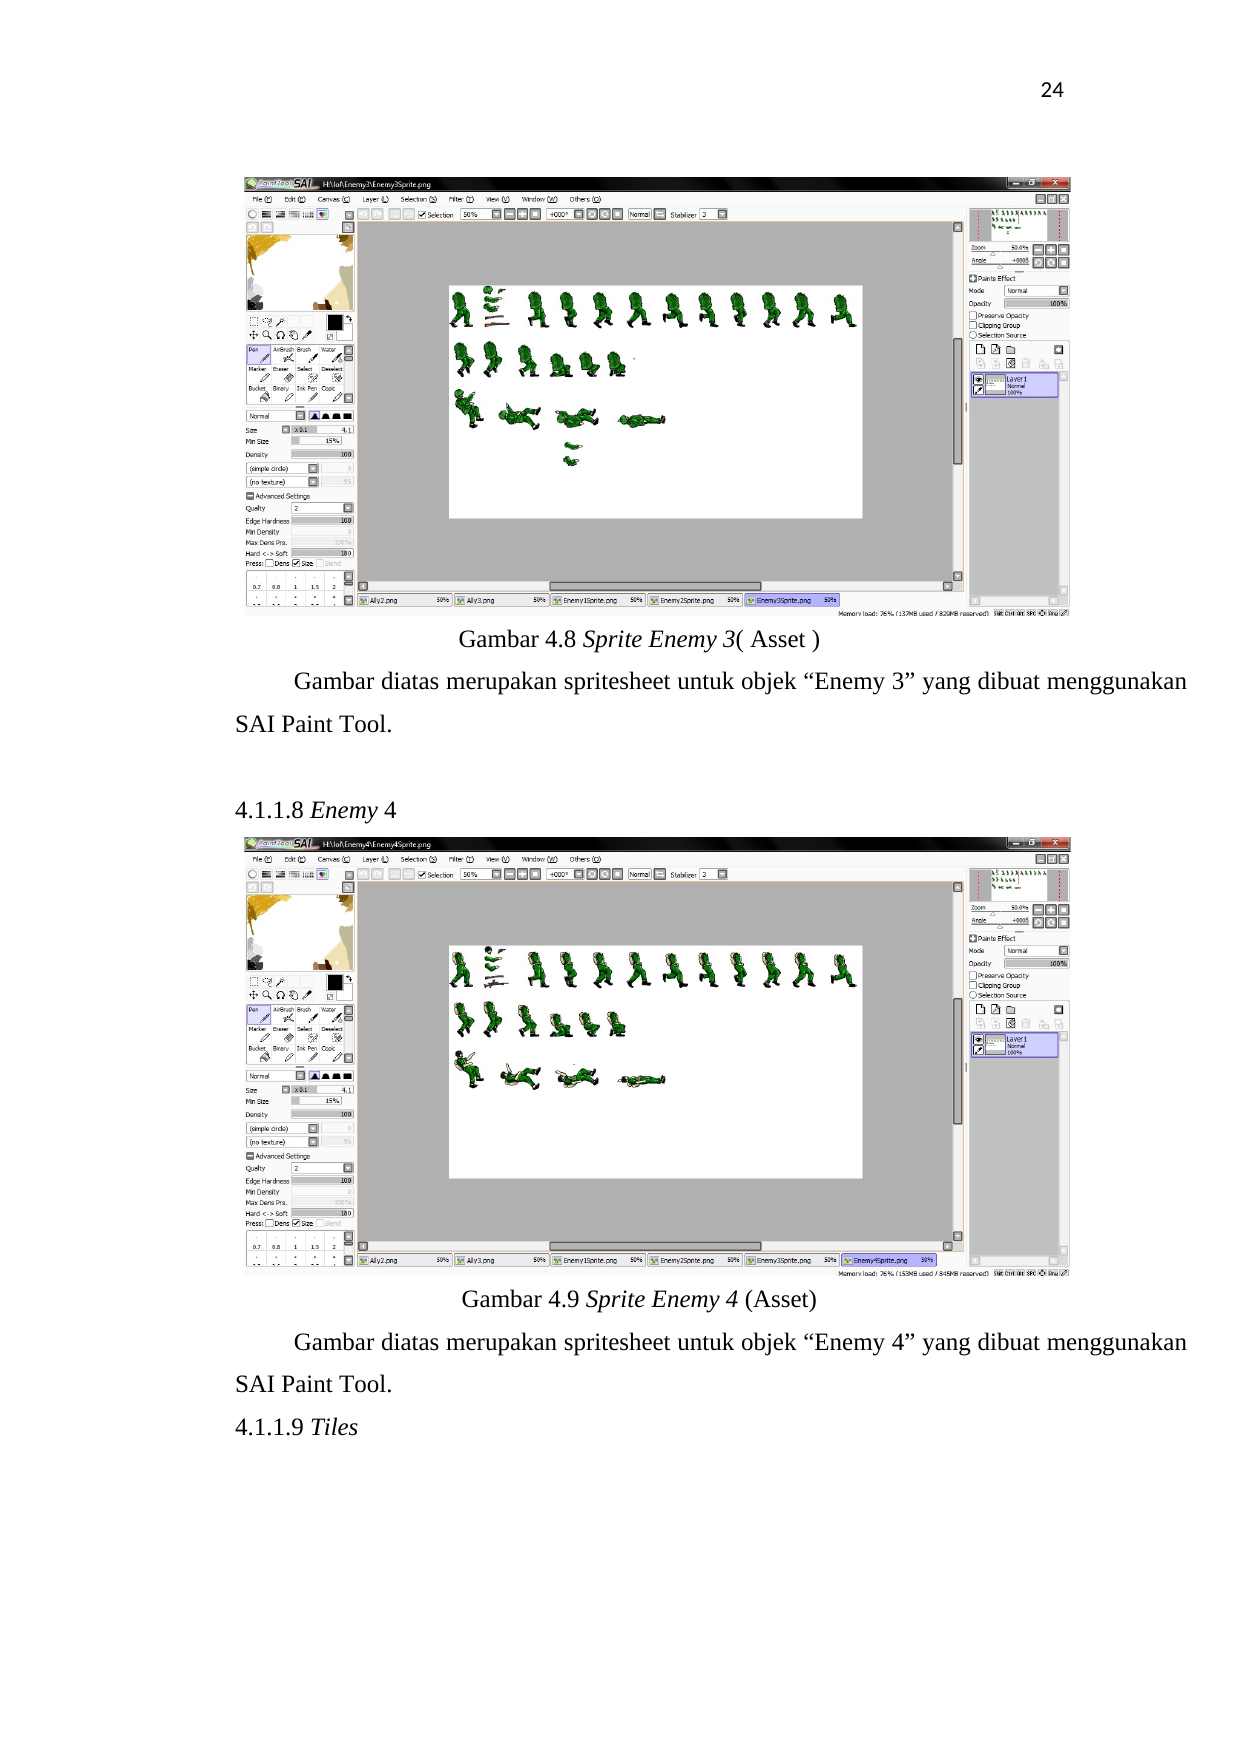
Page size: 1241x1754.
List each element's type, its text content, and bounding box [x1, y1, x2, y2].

text Gambar 4.9 Sprite Enemy 4 (Asset) [251, 1284, 1027, 1313]
text Gambar 4.8 Sprite Enemy 3( Asset ) [251, 624, 1028, 652]
text Gambar diatas merupakan spritesheet untuk objek “Enemy 3” yang dibuat menggunakan SAI Paint Tool. [235, 666, 1188, 738]
text 4.1.1.9 Tiles [235, 1412, 1240, 1441]
text 4.1.1.8 Enemy 4 [235, 795, 1240, 824]
picture [244, 837, 1071, 1276]
text Gambar diatas merupakan spritesheet untuk objek “Enemy 4” yang dibuat menggunakan SAI Paint Tool. [235, 1327, 1188, 1398]
picture [244, 177, 1071, 616]
